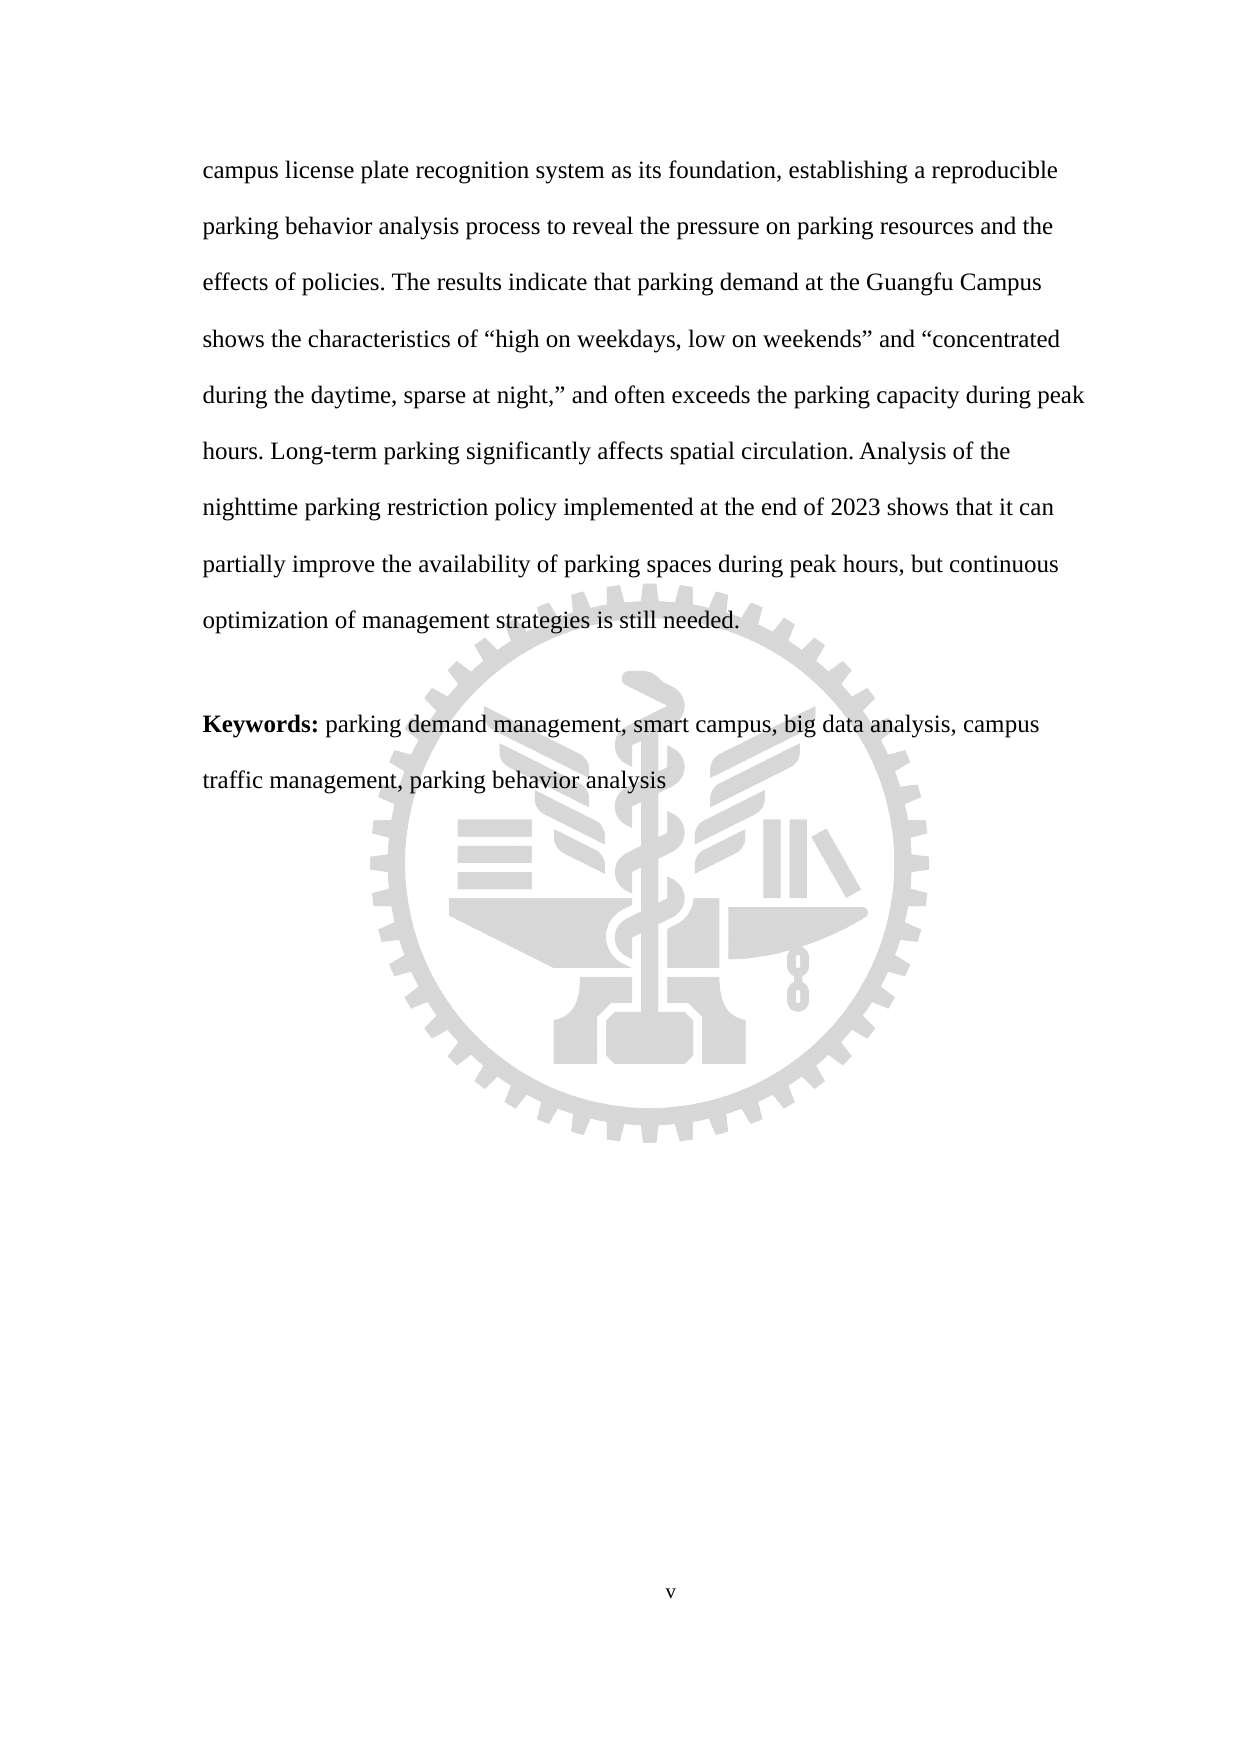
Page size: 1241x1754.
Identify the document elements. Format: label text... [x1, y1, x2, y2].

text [202, 151, 1097, 638]
text Keywords: parking demand management, smart campus, big data analysis, campus traffic management, parking behavior analysis [202, 704, 1097, 798]
